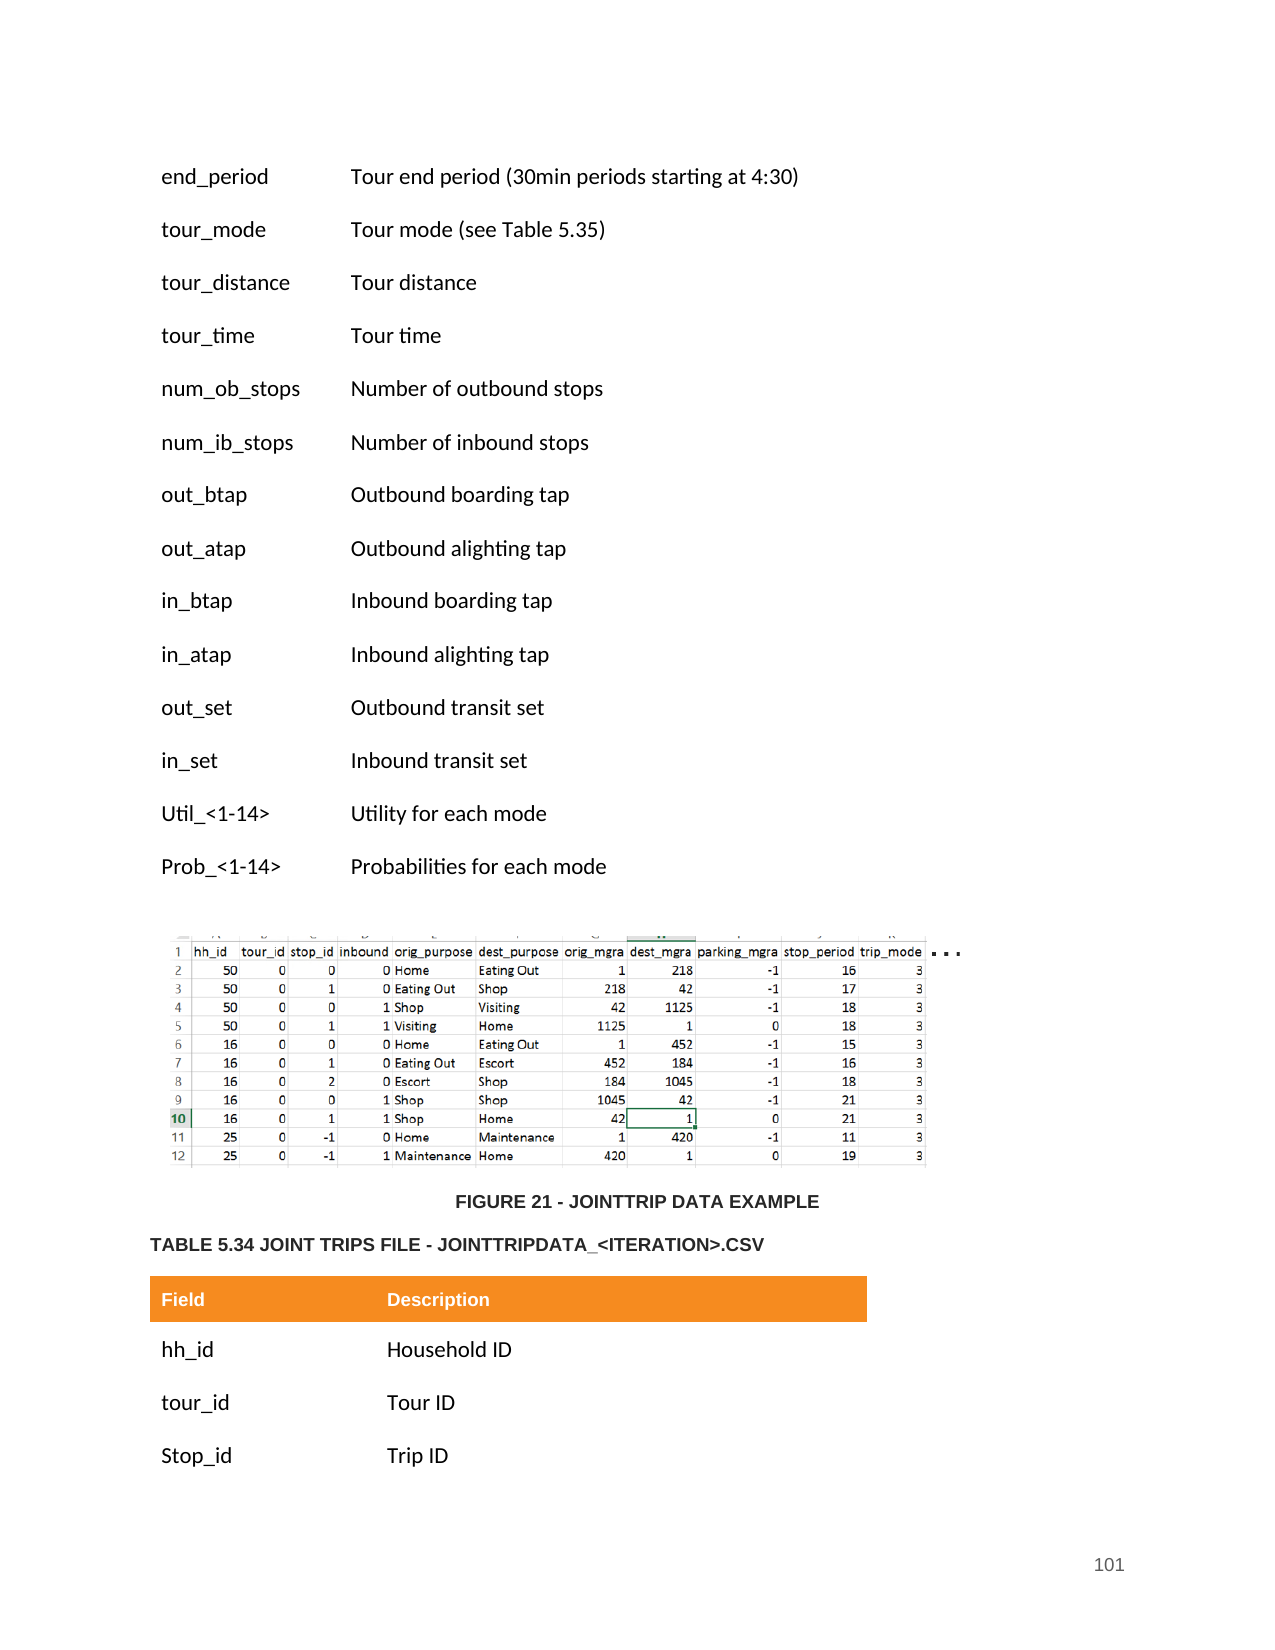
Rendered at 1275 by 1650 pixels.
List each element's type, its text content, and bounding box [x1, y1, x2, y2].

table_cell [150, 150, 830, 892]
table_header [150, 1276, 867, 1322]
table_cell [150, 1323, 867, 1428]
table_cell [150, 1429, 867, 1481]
text Table . JoiNT Trips File - jointTripData_<iteration>.csv [150, 1233, 1125, 1255]
text Figure - JOINTTRIP DATA EXAMPLE [150, 1191, 1125, 1213]
picture [150, 936, 975, 1171]
